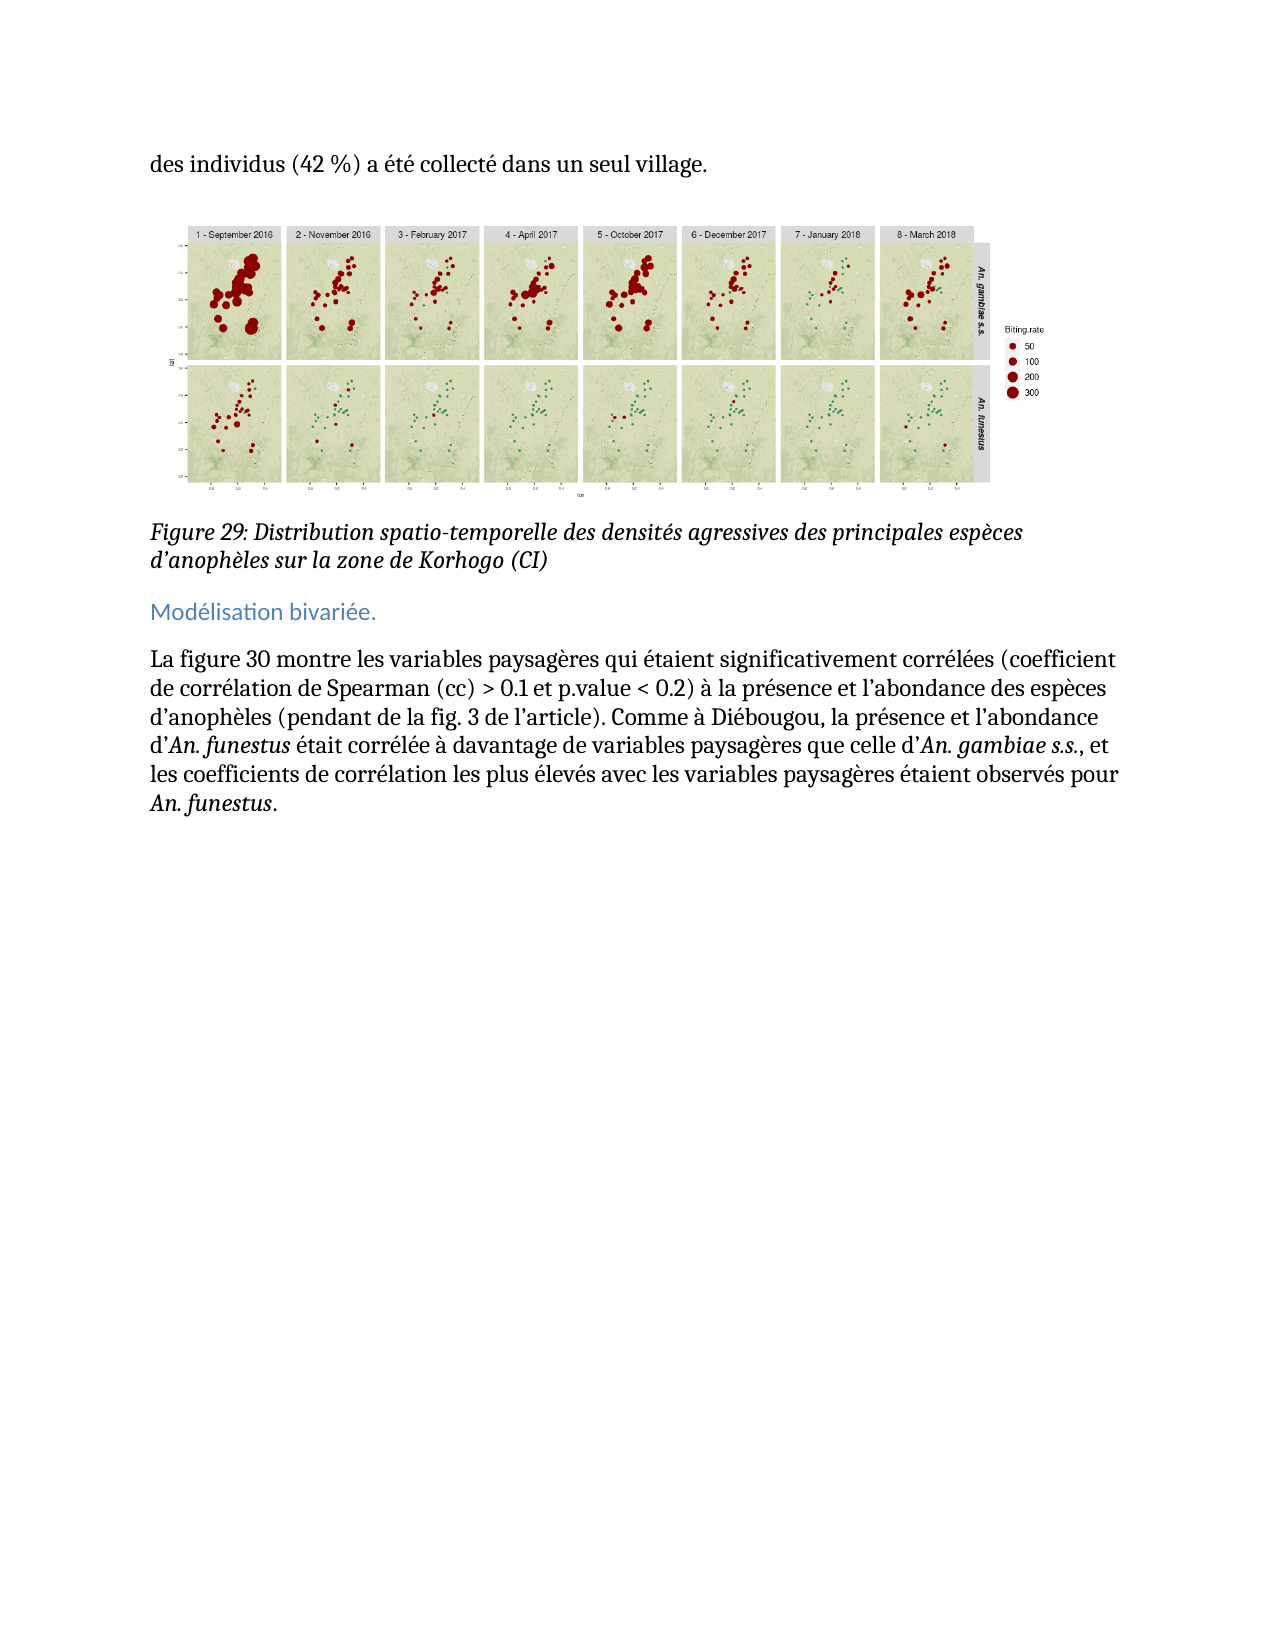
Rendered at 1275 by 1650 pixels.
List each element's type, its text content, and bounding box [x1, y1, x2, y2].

picture [168, 226, 1044, 497]
subtitle Modélisation bivariée. [150, 596, 1125, 626]
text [150, 150, 1125, 207]
text Figure 29: Distribution spatio-temporelle des densités agressives des principales espèces d’anophèles sur la zone de Korhogo (CI) [150, 517, 1125, 575]
text La figure 30 montre les variables paysagères qui étaient significativement corrélées (coefficient de corrélation de Spearman (cc) > 0.1 et p.value < 0.2) à la présence et l’abondance des espèces d’anophèles (pendant de la fig. 3 de l’article). Comme à Diébougou, la présence et l’abondance d’An. funestus était corrélée à davantage de variables paysagères que celle d’An. gambiae s.s., et les coefficients de corrélation les plus élevés avec les variables paysagères étaient observés pour An. funestus. [150, 645, 1125, 818]
